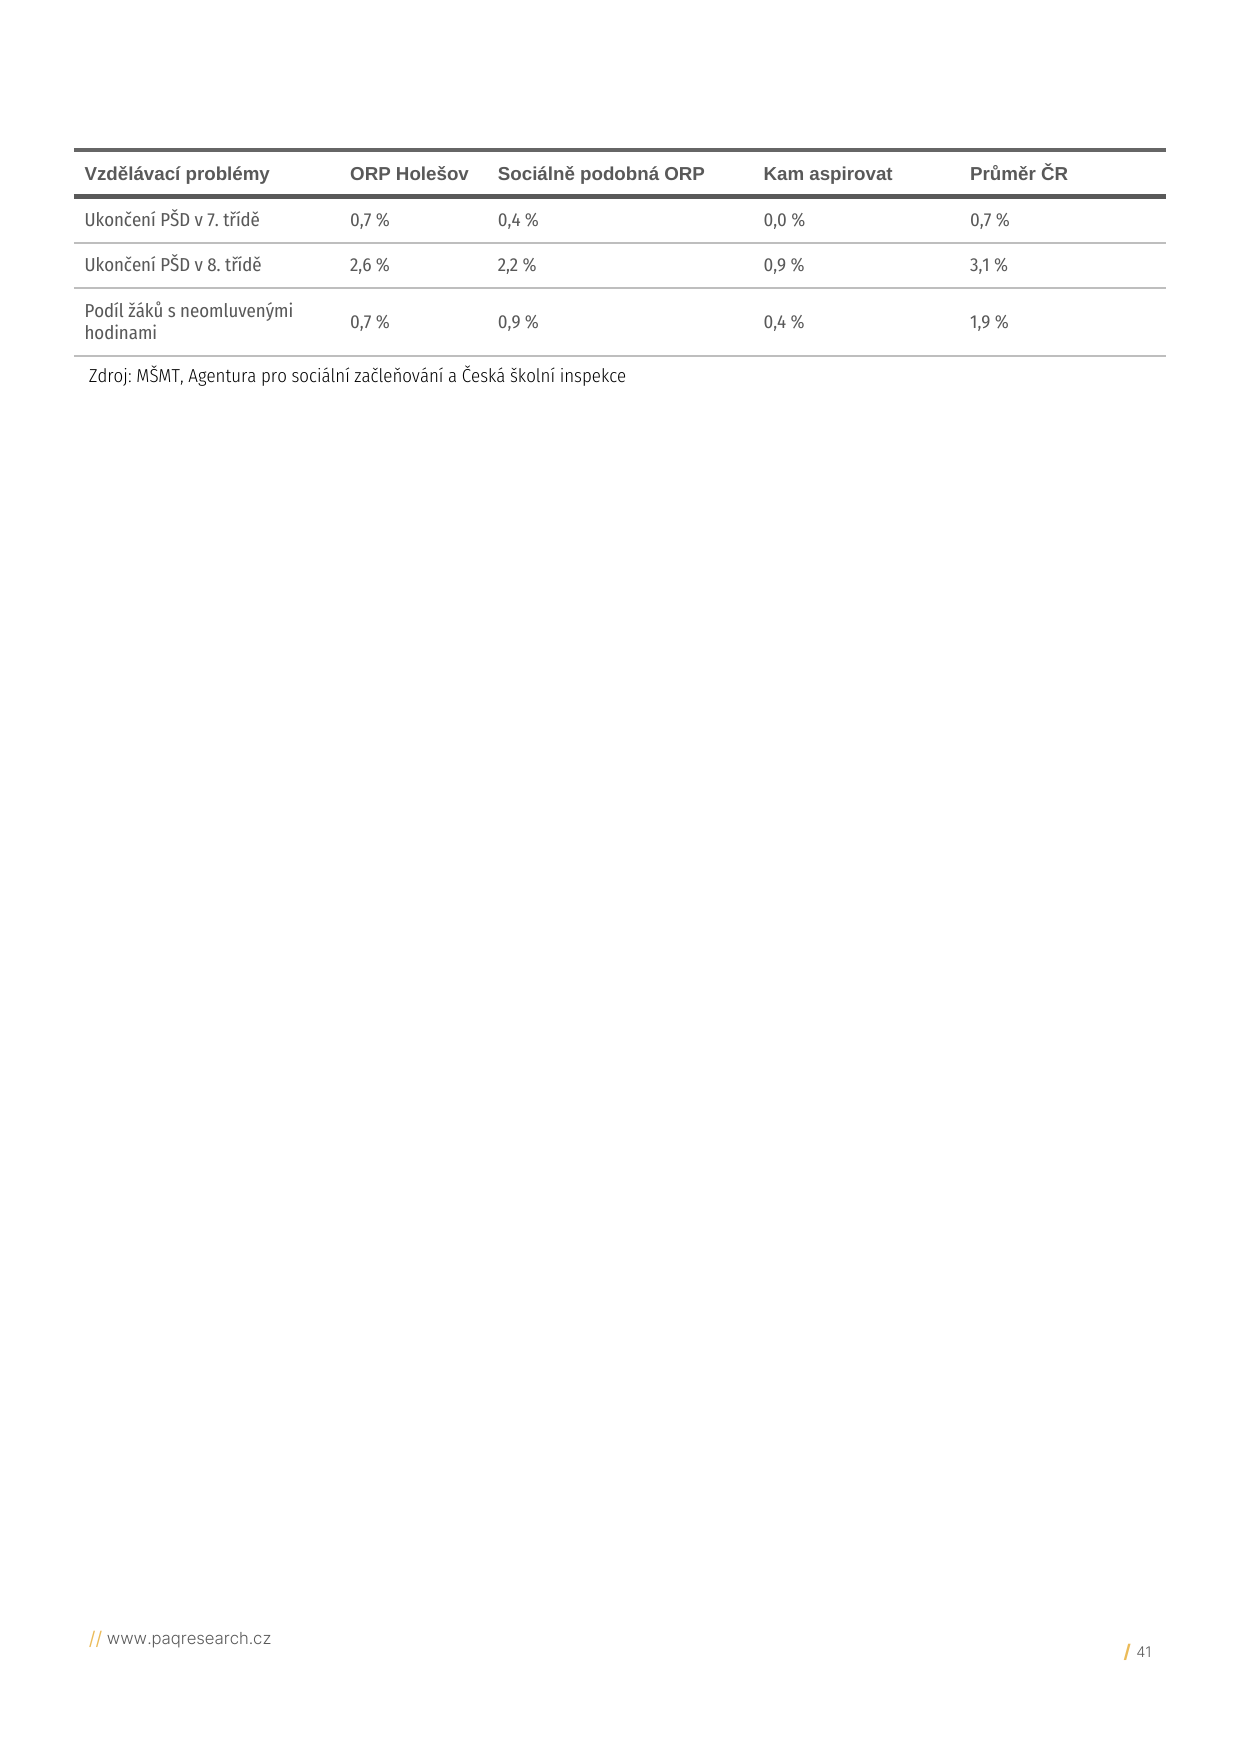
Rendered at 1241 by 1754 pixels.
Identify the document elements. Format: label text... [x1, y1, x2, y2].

table_cell 0,7 % [340, 199, 487, 242]
table_cell 0,4 % [487, 199, 753, 242]
table_cell 2,6 % [340, 244, 487, 287]
text Zdroj: MŠMT, Agentura pro sociální začleňování a Česká školní inspekce [89, 357, 1152, 387]
table_cell Podíl žáků s neomluvenými hodinami [74, 289, 339, 355]
table_header ORP Holešov [340, 152, 487, 194]
table_cell 0,7 % [960, 199, 1166, 242]
table_cell 0,9 % [487, 289, 753, 355]
table_cell 0,7 % [340, 289, 487, 355]
table_cell 1,9 % [960, 289, 1166, 355]
table_cell 2,2 % [487, 244, 753, 287]
table_header Průměr ČR [960, 152, 1166, 194]
table_cell 0,9 % [753, 244, 959, 287]
table_header Sociálně podobná ORP [487, 152, 753, 194]
table_cell Ukončení PŠD v 7. třídě [74, 199, 339, 242]
table_header Vzdělávací problémy [74, 152, 339, 194]
table_cell 0,4 % [753, 289, 959, 355]
table_cell 3,1 % [960, 244, 1166, 287]
table_cell Ukončení PŠD v 8. třídě [74, 244, 339, 287]
table_cell 0,0 % [753, 199, 959, 242]
table_header Kam aspirovat [753, 152, 959, 194]
